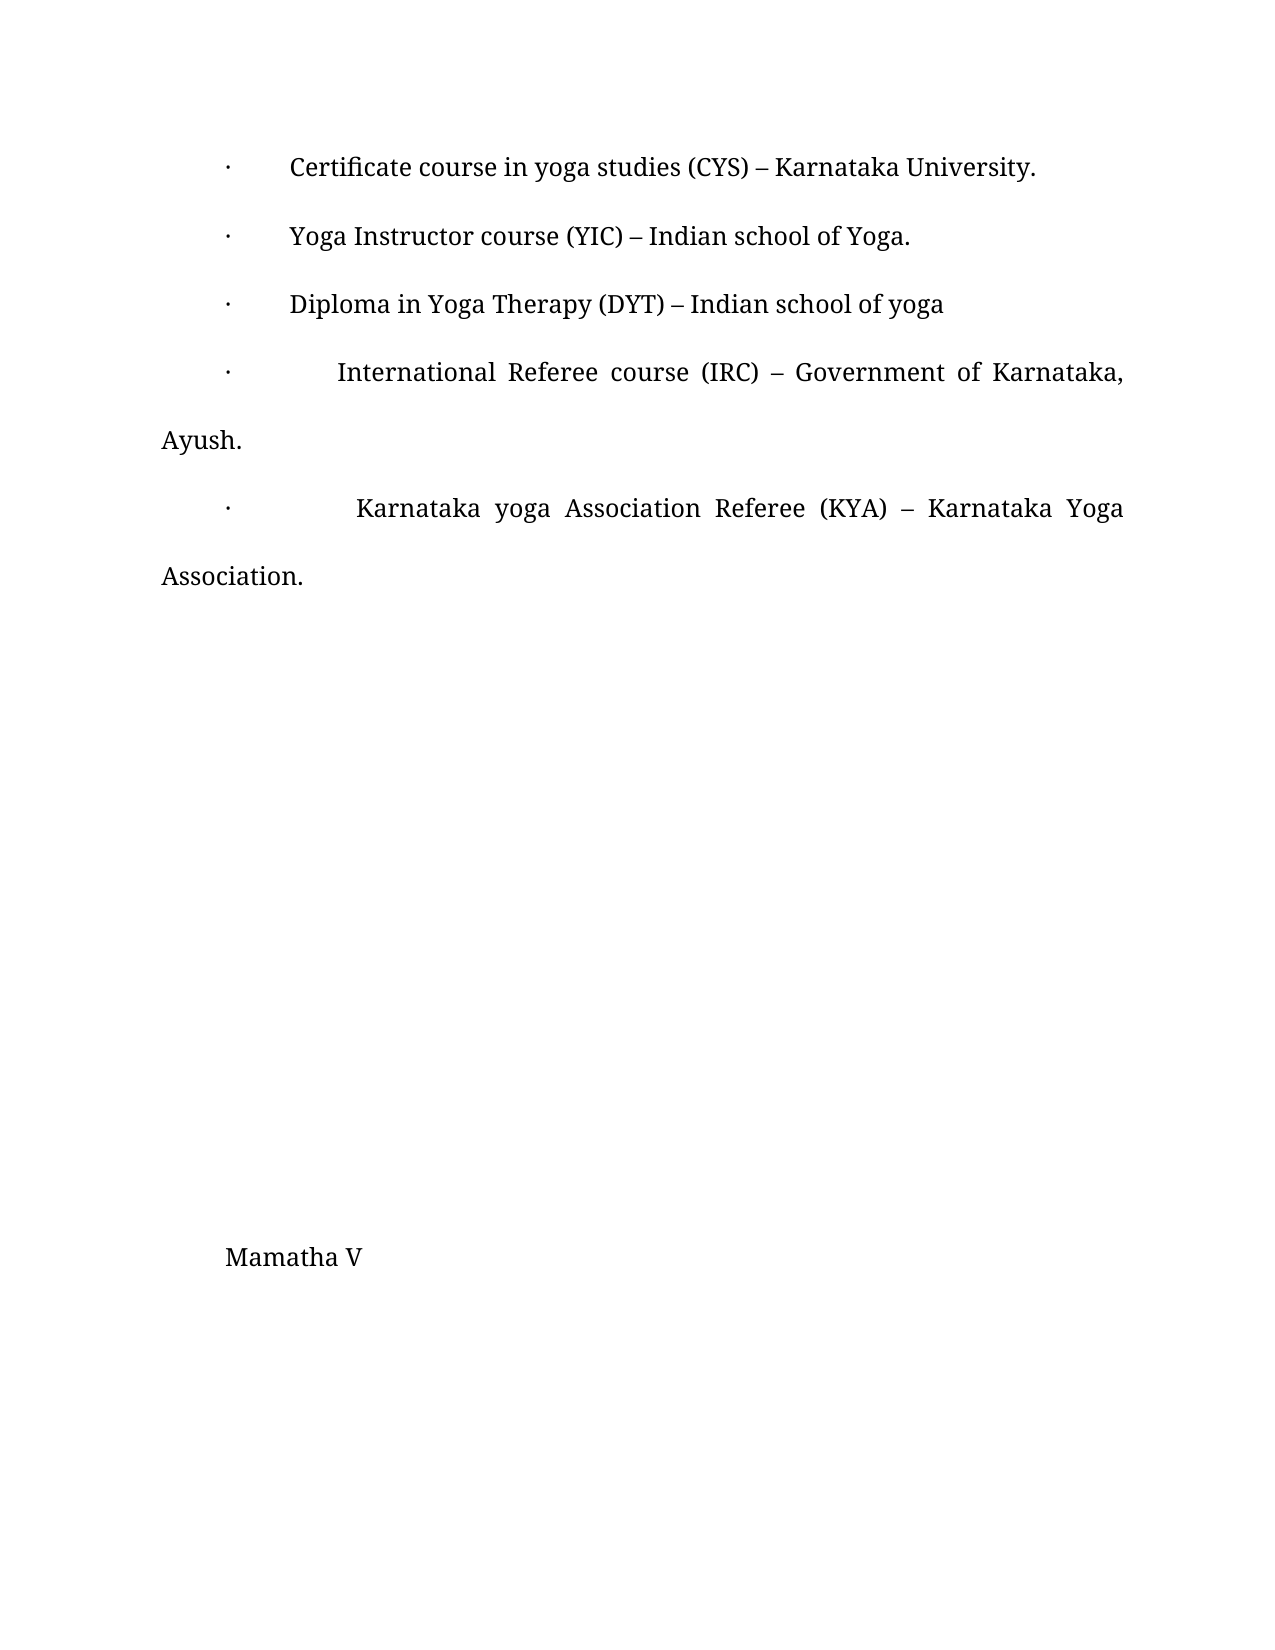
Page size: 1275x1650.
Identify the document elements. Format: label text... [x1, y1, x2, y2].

text · Karnataka yoga Association Referee (KYA) – Karnataka Yoga Association. [161, 491, 1125, 593]
text · Diploma in Yoga Therapy (DYT) – Indian school of yoga [161, 286, 1125, 320]
text · Certificate course in yoga studies (CYS) – Karnataka University. [161, 150, 1125, 184]
text Mamatha V [161, 1240, 1125, 1274]
text · International Referee course (IRC) – Government of Karnataka, Ayush. [161, 354, 1125, 457]
text · Yoga Instructor course (YIC) – Indian school of Yoga. [161, 218, 1125, 252]
